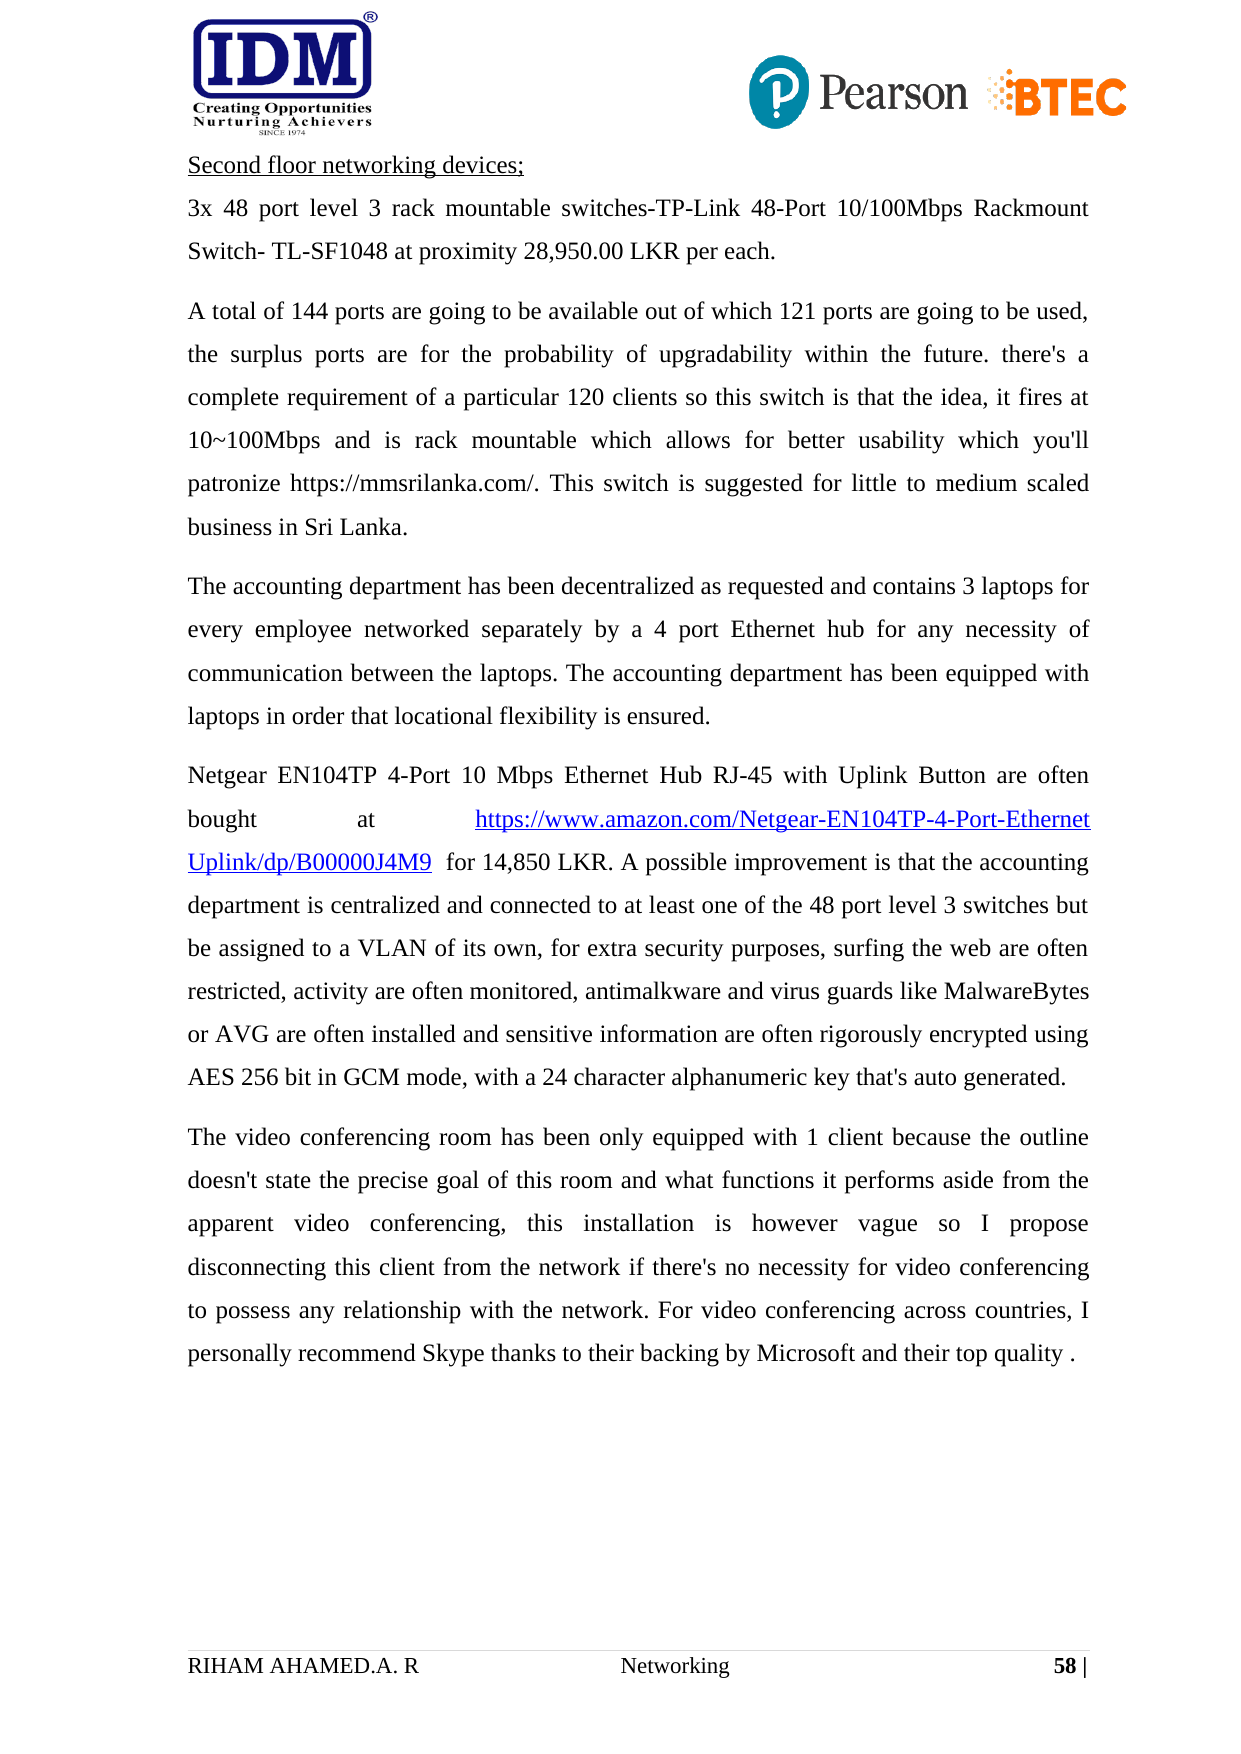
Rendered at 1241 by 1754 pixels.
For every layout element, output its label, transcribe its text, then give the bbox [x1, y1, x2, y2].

text The accounting department has been decentralized as requested and contains 3 laptops for every employee networked separately by a 4 port Ethernet hub for any necessity of communication between the laptops. The accounting department has been equipped with laptops in order that locational flexibility is ensured. [187, 571, 1090, 729]
text A total of 144 ports are going to be available out of which 121 ports are going to be used, the surplus ports are for the probability of upgradability within the future. there's a complete requirement of a particular 120 clients so this switch is that the idea, it fires at 10~100Mbps and is rack mountable which allows for better usability which you'll patronize https://mmsrilanka.com/. This switch is suggested for little to medium scaled business in Sri Lanka. [187, 296, 1090, 540]
text Netgear EN104TP 4-Port 10 Mbps Ethernet Hub RJ-45 with Uplink Button are often bought at https://www.amazon.com/Netgear-EN104TP-4-Port-Ethernet Uplink/dp/B00000J4M9 for 14,850 LKR. A possible improvement is that the accounting department is centralized and connected to at least one of the 48 port level 3 switches but be assigned to a VLAN of its own, for extra security purposes, surfing the web are often restricted, activity are often monitored, antimalkware and virus guards like MalwareBytes or AVG are often installed and sensitive information are often rigorously encrypted using AES 256 bit in GCM mode, with a 24 character alphanumeric key that's auto generated. [187, 761, 1090, 1091]
text 3x 48 port level 3 rack mountable switches-TP-Link 48-Port 10/100Mbps Rackmount Switch- TL-SF1048 at proximity 28,950.00 LKR per each. [187, 193, 1090, 265]
subtitle Second floor networking devices; [187, 150, 1090, 179]
text The video conferencing room has been only equipped with 1 client because the outline doesn't state the precise goal of this room and what functions it performs aside from the apparent video conferencing, this installation is however vague so I propose disconnecting this client from the network if there's no necessity for video conferencing to possess any relationship with the network. For video conferencing across countries, I personally recommend Skype thanks to their backing by Microsoft and their top quality . [187, 1122, 1090, 1367]
picture [187, 7, 383, 138]
picture [740, 48, 1127, 138]
